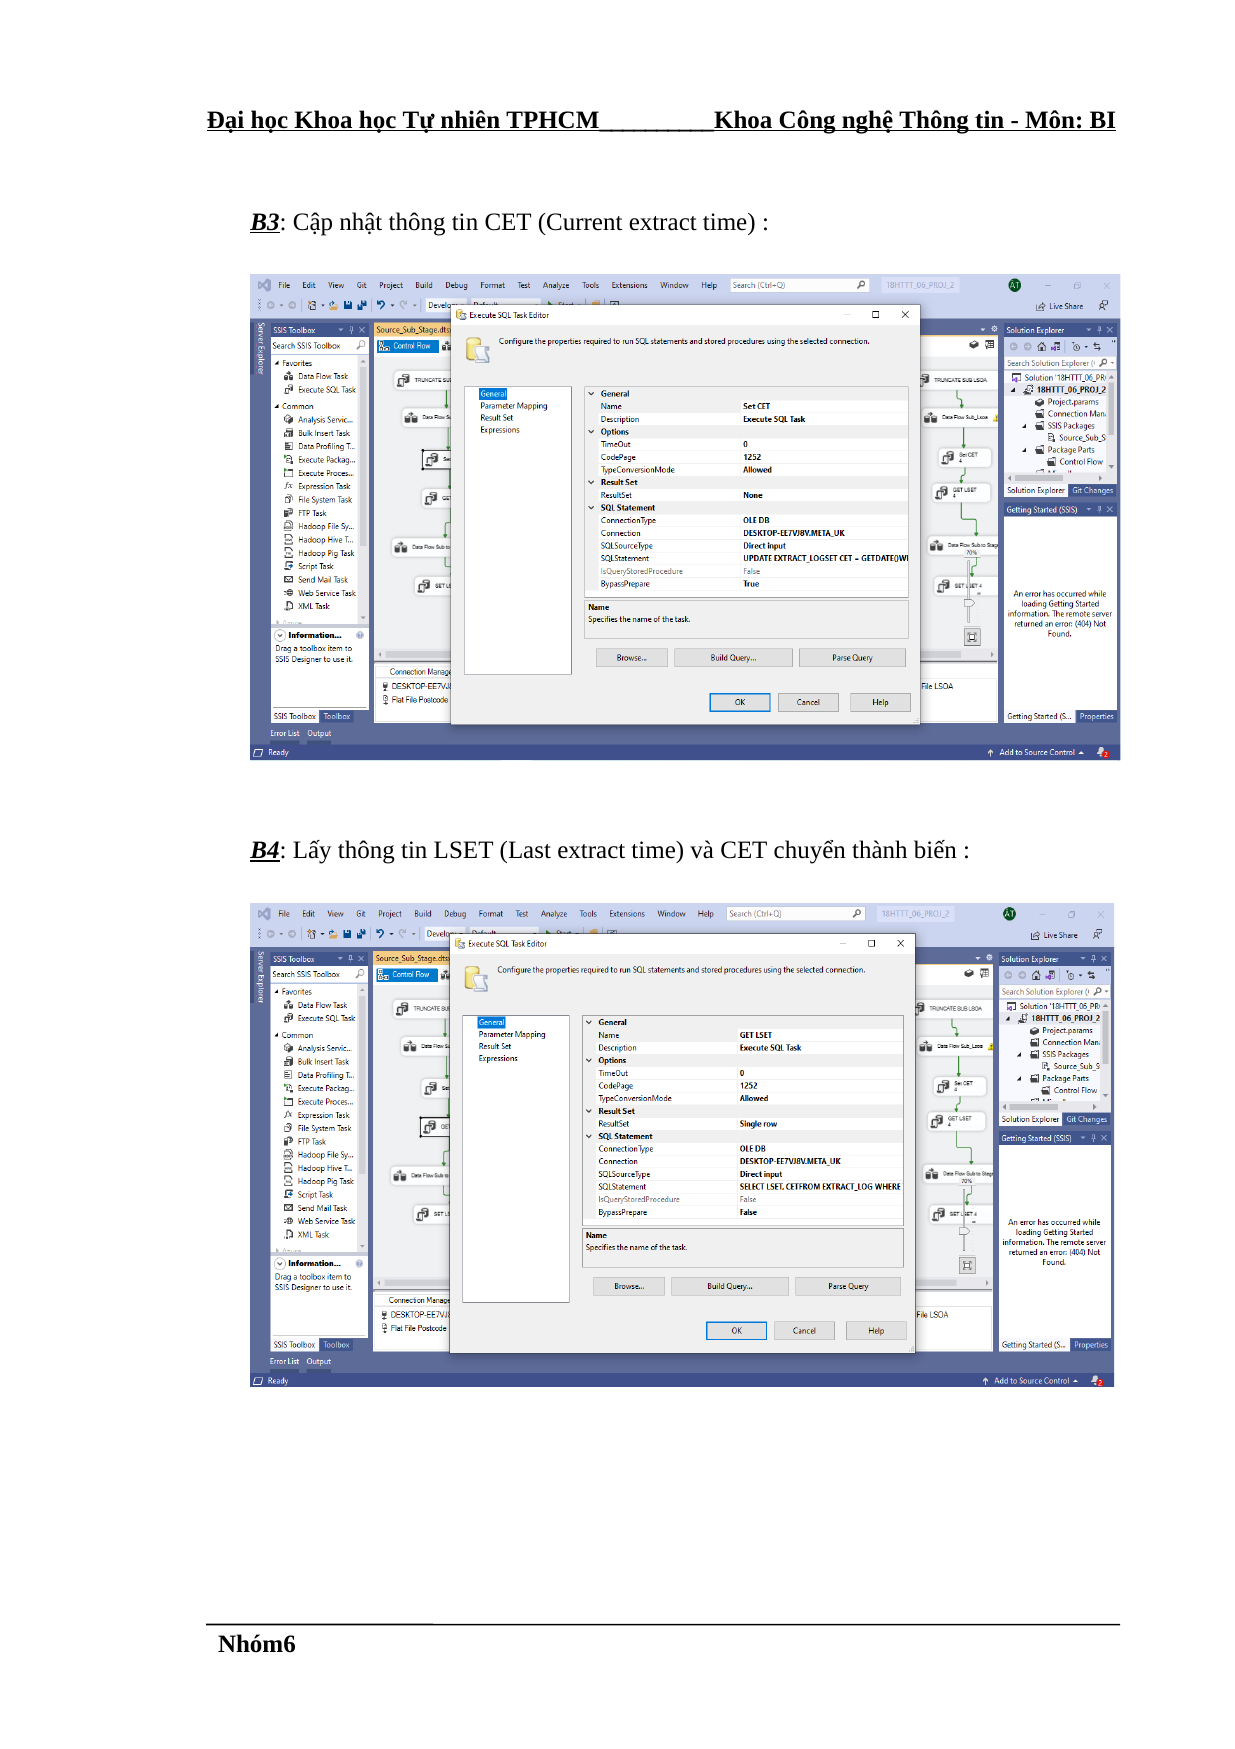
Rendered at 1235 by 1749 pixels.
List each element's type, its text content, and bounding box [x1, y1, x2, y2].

subtitle B4: Lấy thông tin LSET (Last extract time) và CET chuyển thành biến : [250, 835, 1116, 864]
subtitle B3: Cập nhật thông tin CET (Current extract time) : [250, 207, 1116, 235]
picture [250, 274, 1121, 761]
picture [250, 903, 1115, 1387]
